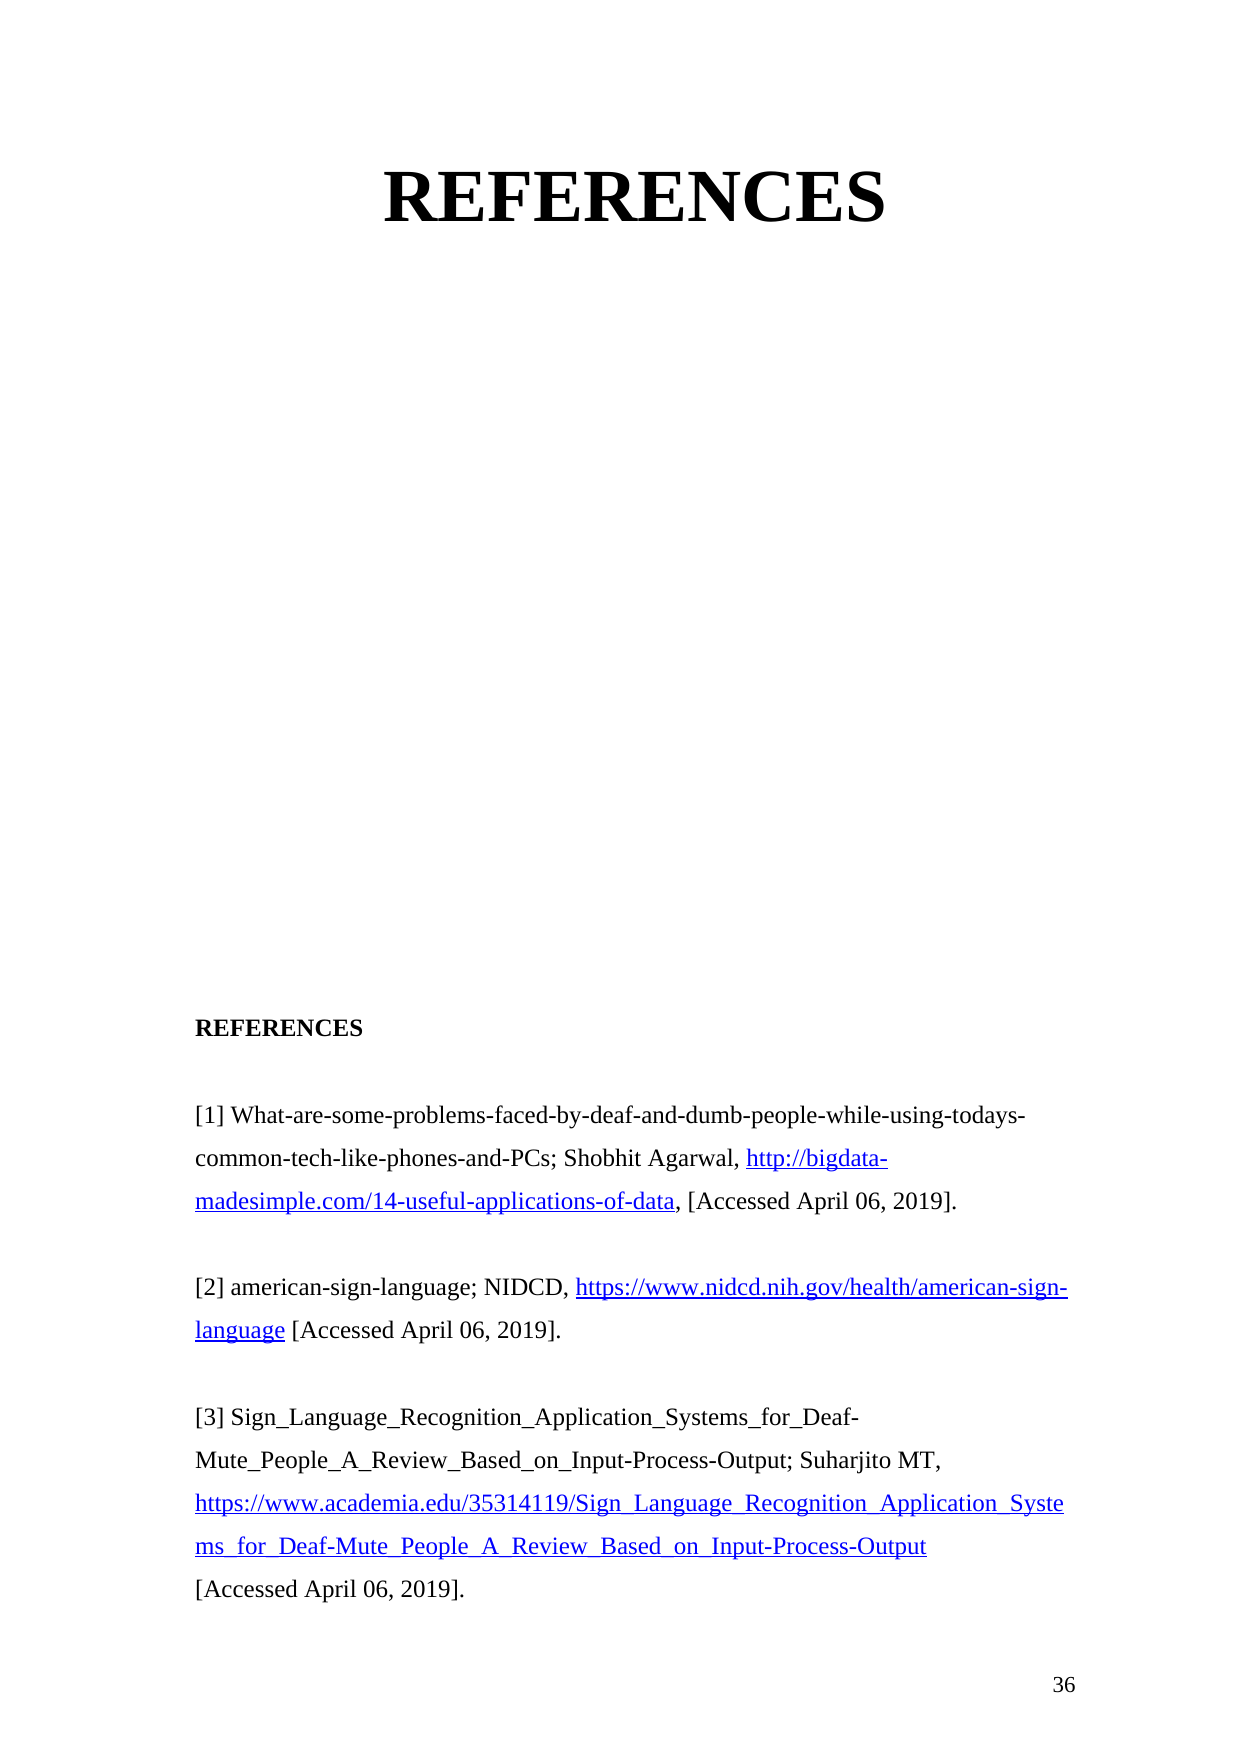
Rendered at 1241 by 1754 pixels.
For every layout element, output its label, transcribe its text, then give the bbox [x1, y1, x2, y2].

text REFERENCES [195, 1013, 1075, 1042]
text [3] Sign_Language_Recognition_Application_Systems_for_Deaf-Mute_People_A_Review_Based_on_Input-Process-Output; Suharjito MT, https://www.academia.edu/35314119/Sign_Language_Recognition_Application_Systems_for_Deaf-Mute_People_A_Review_Based_on_Input-Process-Output [195, 1402, 1075, 1560]
text [Accessed April 06, 2019]. [195, 1574, 1075, 1603]
text [1] What-are-some-problems-faced-by-deaf-and-dumb-people-while-using-todays-common-tech-like-phones-and-PCs; Shobhit Agarwal, http://bigdata-madesimple.com/14-useful-applications-of-data, [Accessed April 06, 2019]. [195, 1100, 1075, 1215]
text REFERENCES [195, 151, 1075, 237]
text [2] american-sign-language; NIDCD, https://www.nidcd.nih.gov/health/american-sign-language [Accessed April 06, 2019]. [195, 1272, 1075, 1344]
